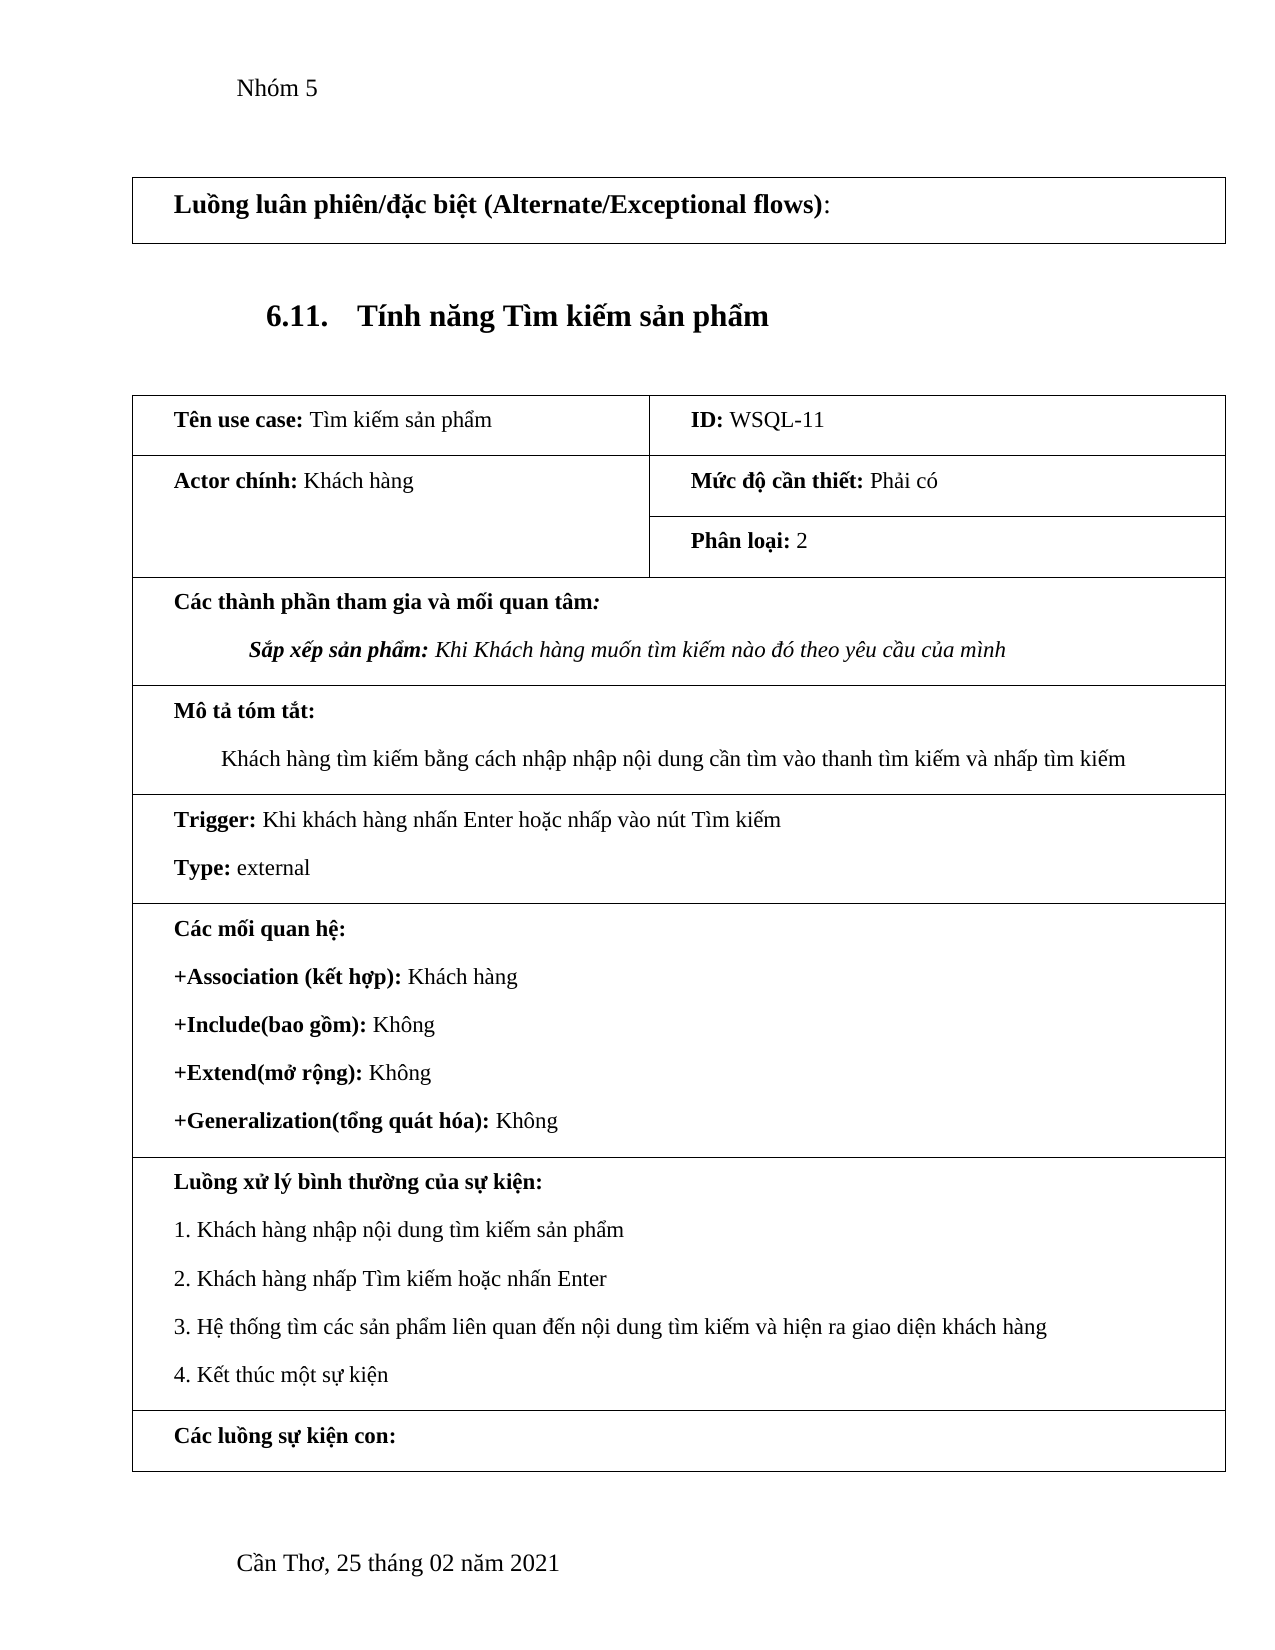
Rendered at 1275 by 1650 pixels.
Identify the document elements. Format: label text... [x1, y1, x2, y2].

table_cell Phân loại: 2 [650, 517, 1225, 577]
table_header ID: WSQL-11 [650, 396, 1225, 455]
table_cell Luồng luân phiên/đặc biệt (Alternate/Exceptional flows): [133, 178, 1225, 243]
table_cell Trigger: Khi khách hàng nhấn Enter hoặc nhấp vào nút Tìm kiếm Type: external [133, 795, 1225, 903]
table_cell Các luồng sự kiện con: [133, 1411, 1225, 1471]
table_cell Các mối quan hệ: +Association (kết hợp): Khách hàng +Include(bao gồm): Không +Extend(mở rộng): Không +Generalization(tổng quát hóa): Không [133, 904, 1225, 1157]
table_cell Luồng xử lý bình thường của sự kiện: 1. Khách hàng nhập nội dung tìm kiếm sản phẩm 2. Khách hàng nhấp Tìm kiếm hoặc nhấn Enter 3. Hệ thống tìm các sản phẩm liên quan đến nội dung tìm kiếm và hiện ra giao diện khách hàng 4. Kết thúc một sự kiện [133, 1158, 1225, 1410]
table_cell Actor chính: Khách hàng [133, 456, 649, 577]
table_cell Các thành phần tham gia và mối quan tâm: Sắp xếp sản phẩm: Khi Khách hàng muốn tìm kiếm nào đó theo yêu cầu của mình [133, 578, 1225, 685]
table_header Tên use case: Tìm kiếm sản phẩm [133, 396, 649, 455]
table_cell Mức độ cần thiết: Phải có [650, 456, 1225, 516]
subtitle Tính năng Tìm kiếm sản phẩm [266, 298, 1157, 333]
table_cell Mô tả tóm tắt: Khách hàng tìm kiếm bằng cách nhập nhập nội dung cần tìm vào thanh tìm kiếm và nhấp tìm kiếm [133, 686, 1225, 794]
